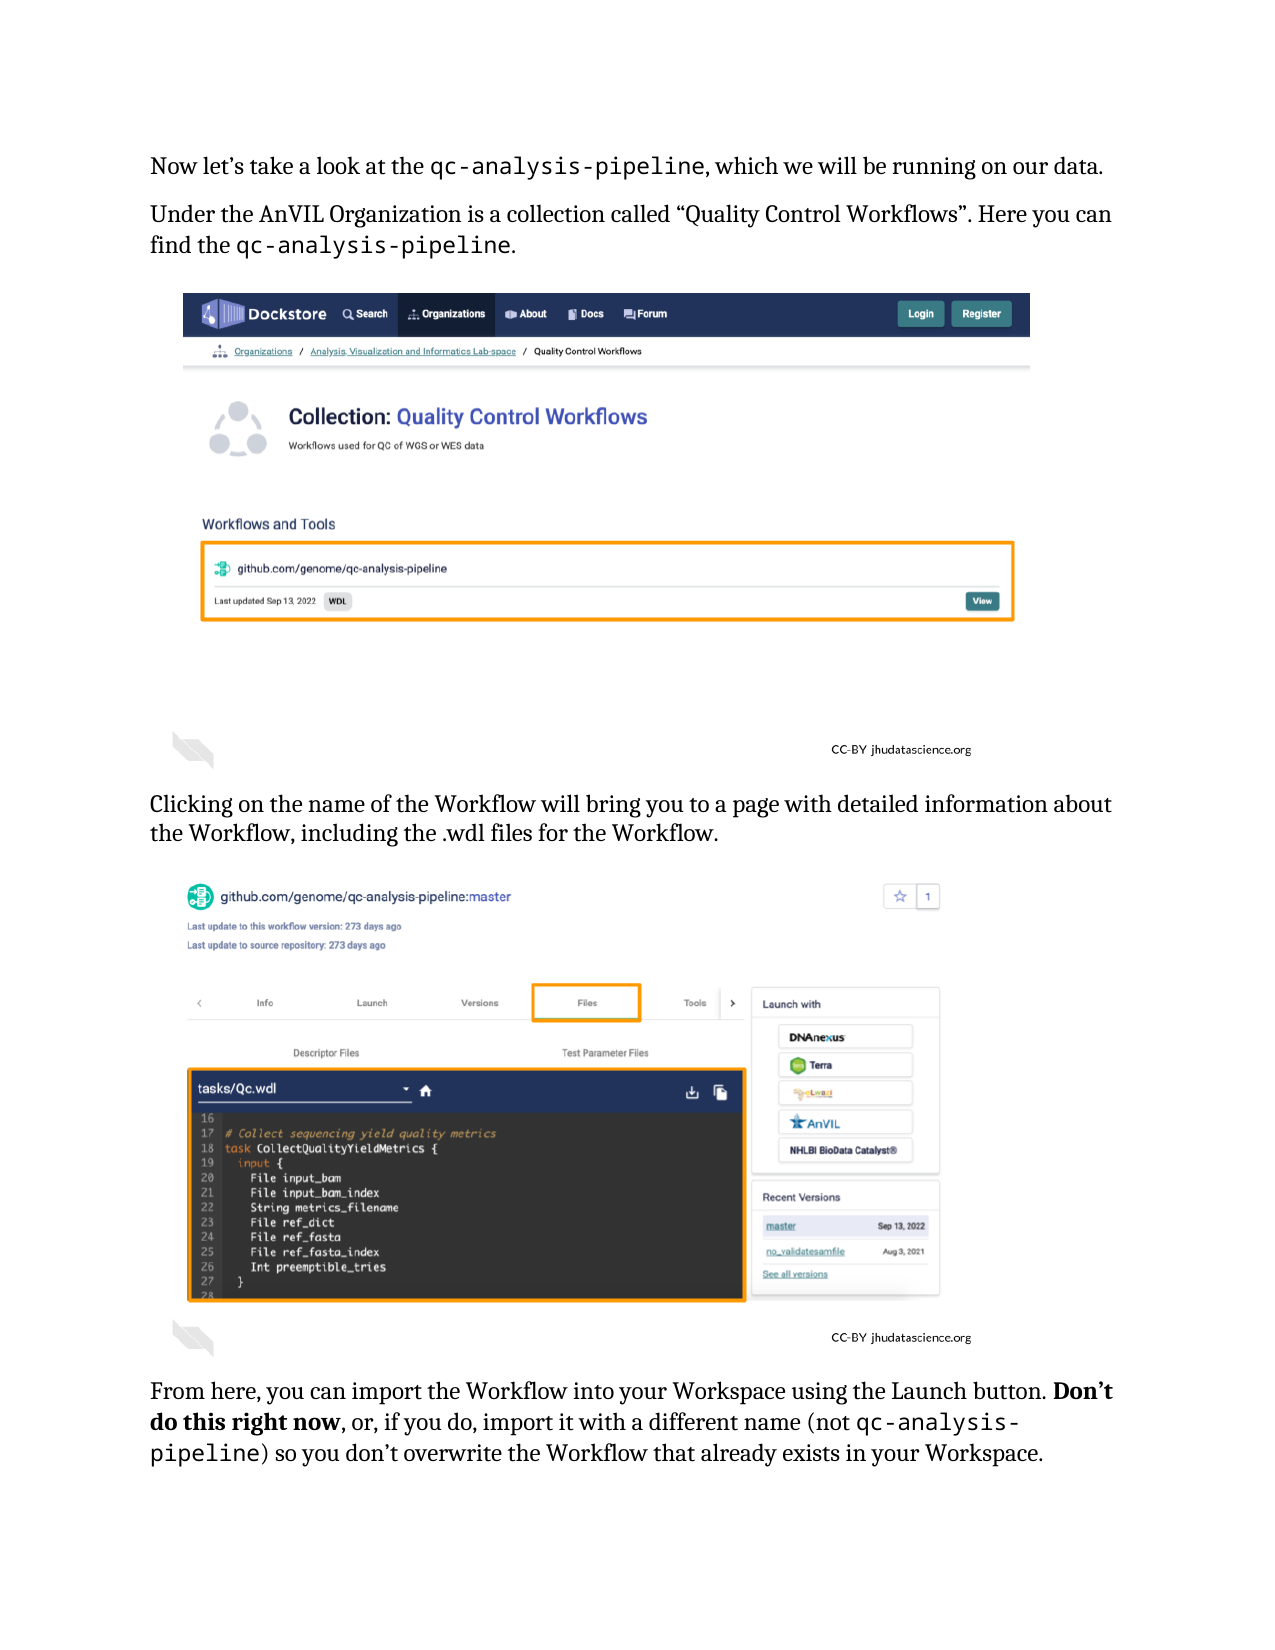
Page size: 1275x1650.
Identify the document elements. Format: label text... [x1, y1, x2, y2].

text Under the AnVIL Organization is a collection called “Quality Control Workflows”. Here you can find the qc-analysis-pipeline. [150, 200, 1125, 260]
text Clicking on the name of the Workflow will bring you to a page with detailed information about the Workflow, including the .wdl files for the Workflow. [150, 790, 1125, 847]
picture [168, 866, 1044, 1359]
text Now let’s take a look at the qc-analysis-pipeline, which we will be running on our data. [150, 150, 1125, 181]
text From here, you can import the Workflow into your Workspace using the Launch button. Don’t do this right now, or, if you do, import it with a different name (not qc-analysis-pipeline) so you don’t overwrite the Workflow that already exists in your Workspace. [150, 1377, 1125, 1468]
picture [168, 278, 1044, 771]
